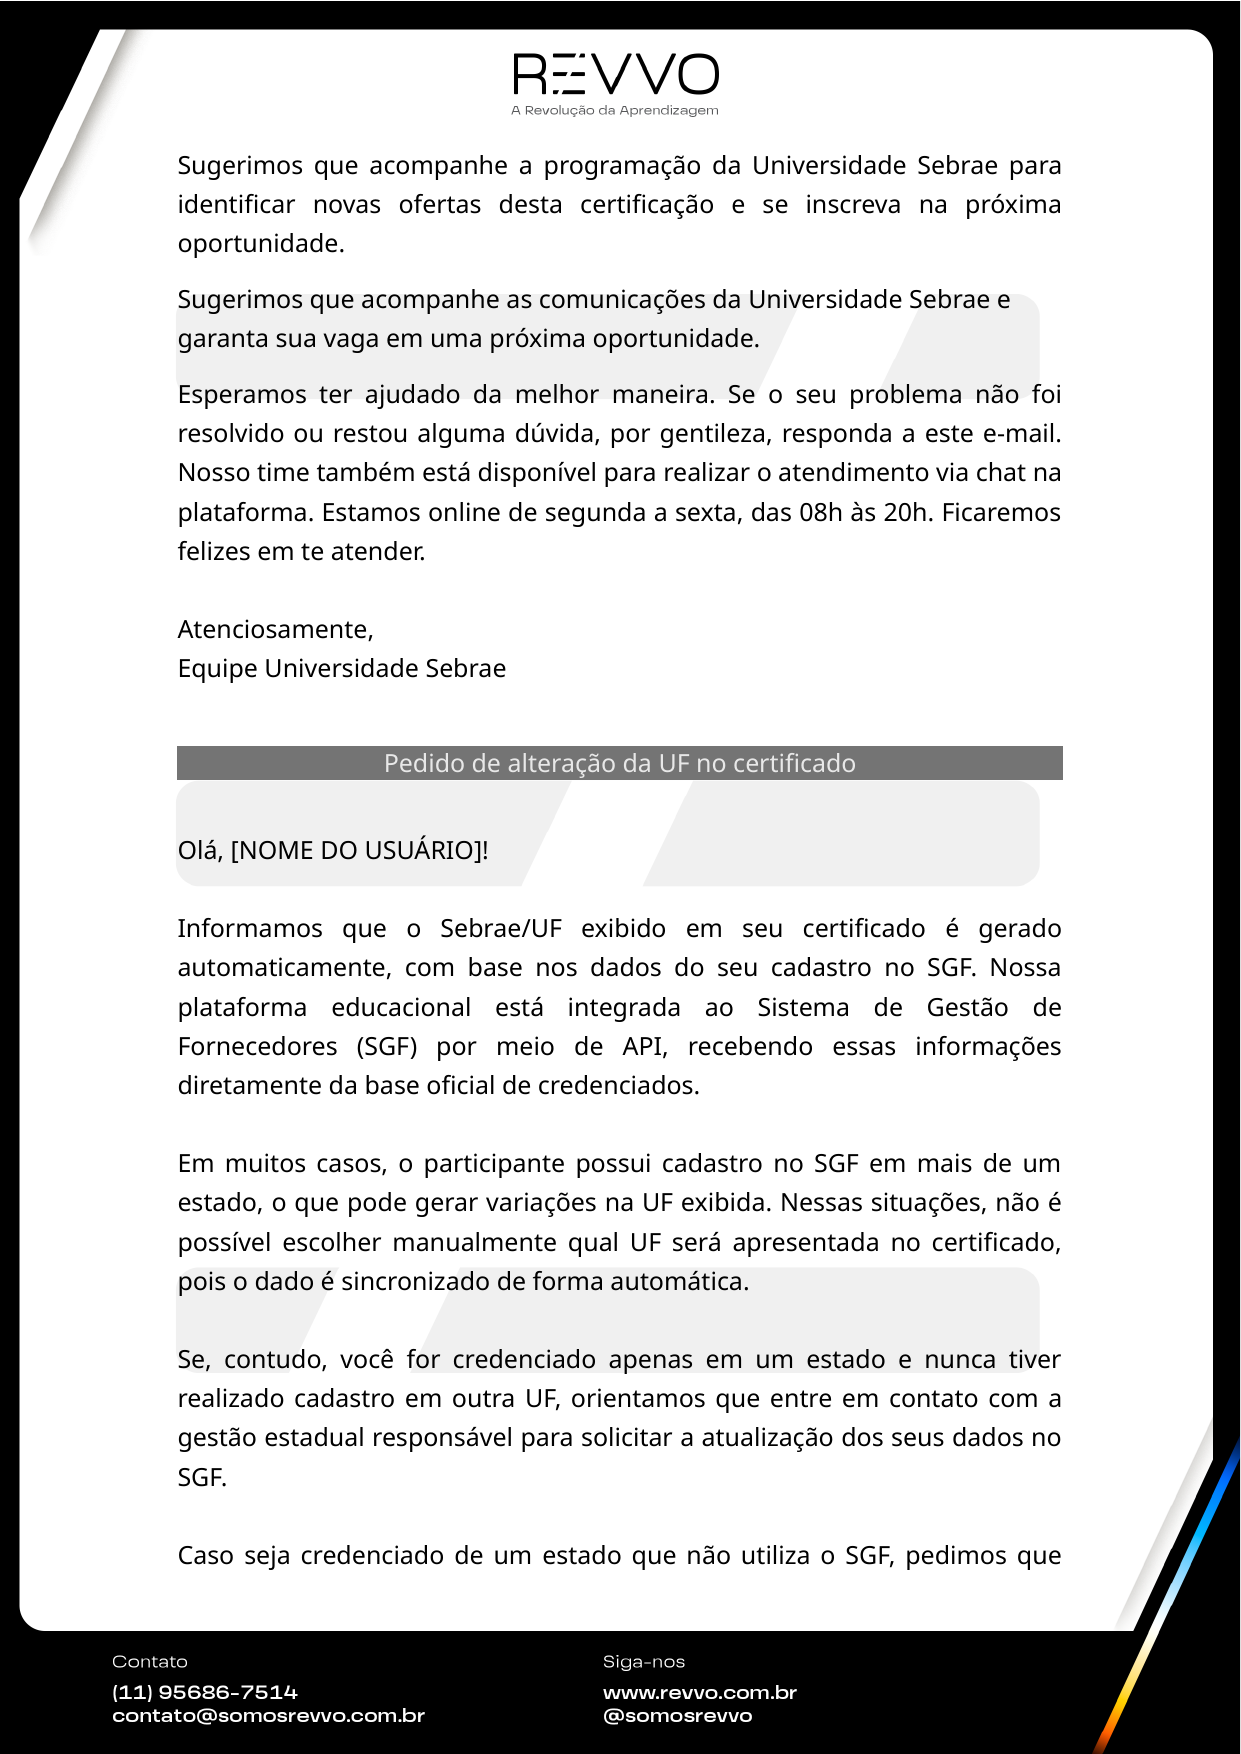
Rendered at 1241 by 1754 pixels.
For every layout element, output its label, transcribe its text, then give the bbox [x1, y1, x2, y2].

text Em muitos casos, o participante possui cadastro no SGF em mais de um estado, o que pode gerar variações na UF exibida. Nessas situações, não é possível escolher manualmente qual UF será apresentada no certificado, pois o dado é sincronizado de forma automática. [177, 1146, 1063, 1297]
text Esperamos ter ajudado da melhor maneira. Se o seu problema não foi resolvido ou restou alguma dúvida, por gentileza, responda a este e-mail. Nosso time também está disponível para realizar o atendimento via chat na plataforma. Estamos online de segunda a sexta, das 08h às 20h. Ficaremos felizes em te atender. [177, 377, 1063, 567]
text Atenciosamente, [177, 612, 1063, 646]
picture [0, 1, 1241, 1754]
subtitle Pedido de alteração da UF no certificado [177, 746, 1063, 780]
text Equipe Universidade Sebrae [177, 651, 1063, 685]
text Sugerimos que acompanhe a programação da Universidade Sebrae para identificar novas ofertas desta certificação e se inscreva na próxima oportunidade. [177, 148, 1063, 260]
text Sugerimos que acompanhe as comunicações da Universidade Sebrae e garanta sua vaga em uma próxima oportunidade. [177, 282, 1063, 355]
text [177, 1342, 1063, 1572]
text Informamos que o Sebrae/UF exibido em seu certificado é gerado automaticamente, com base nos dados do seu cadastro no SGF. Nossa plataforma educacional está integrada ao Sistema de Gestão de Fornecedores (SGF) por meio de API, recebendo essas informações diretamente da base oficial de credenciados. [177, 911, 1063, 1102]
text Olá, [NOME DO USUÁRIO]! [177, 833, 1063, 867]
